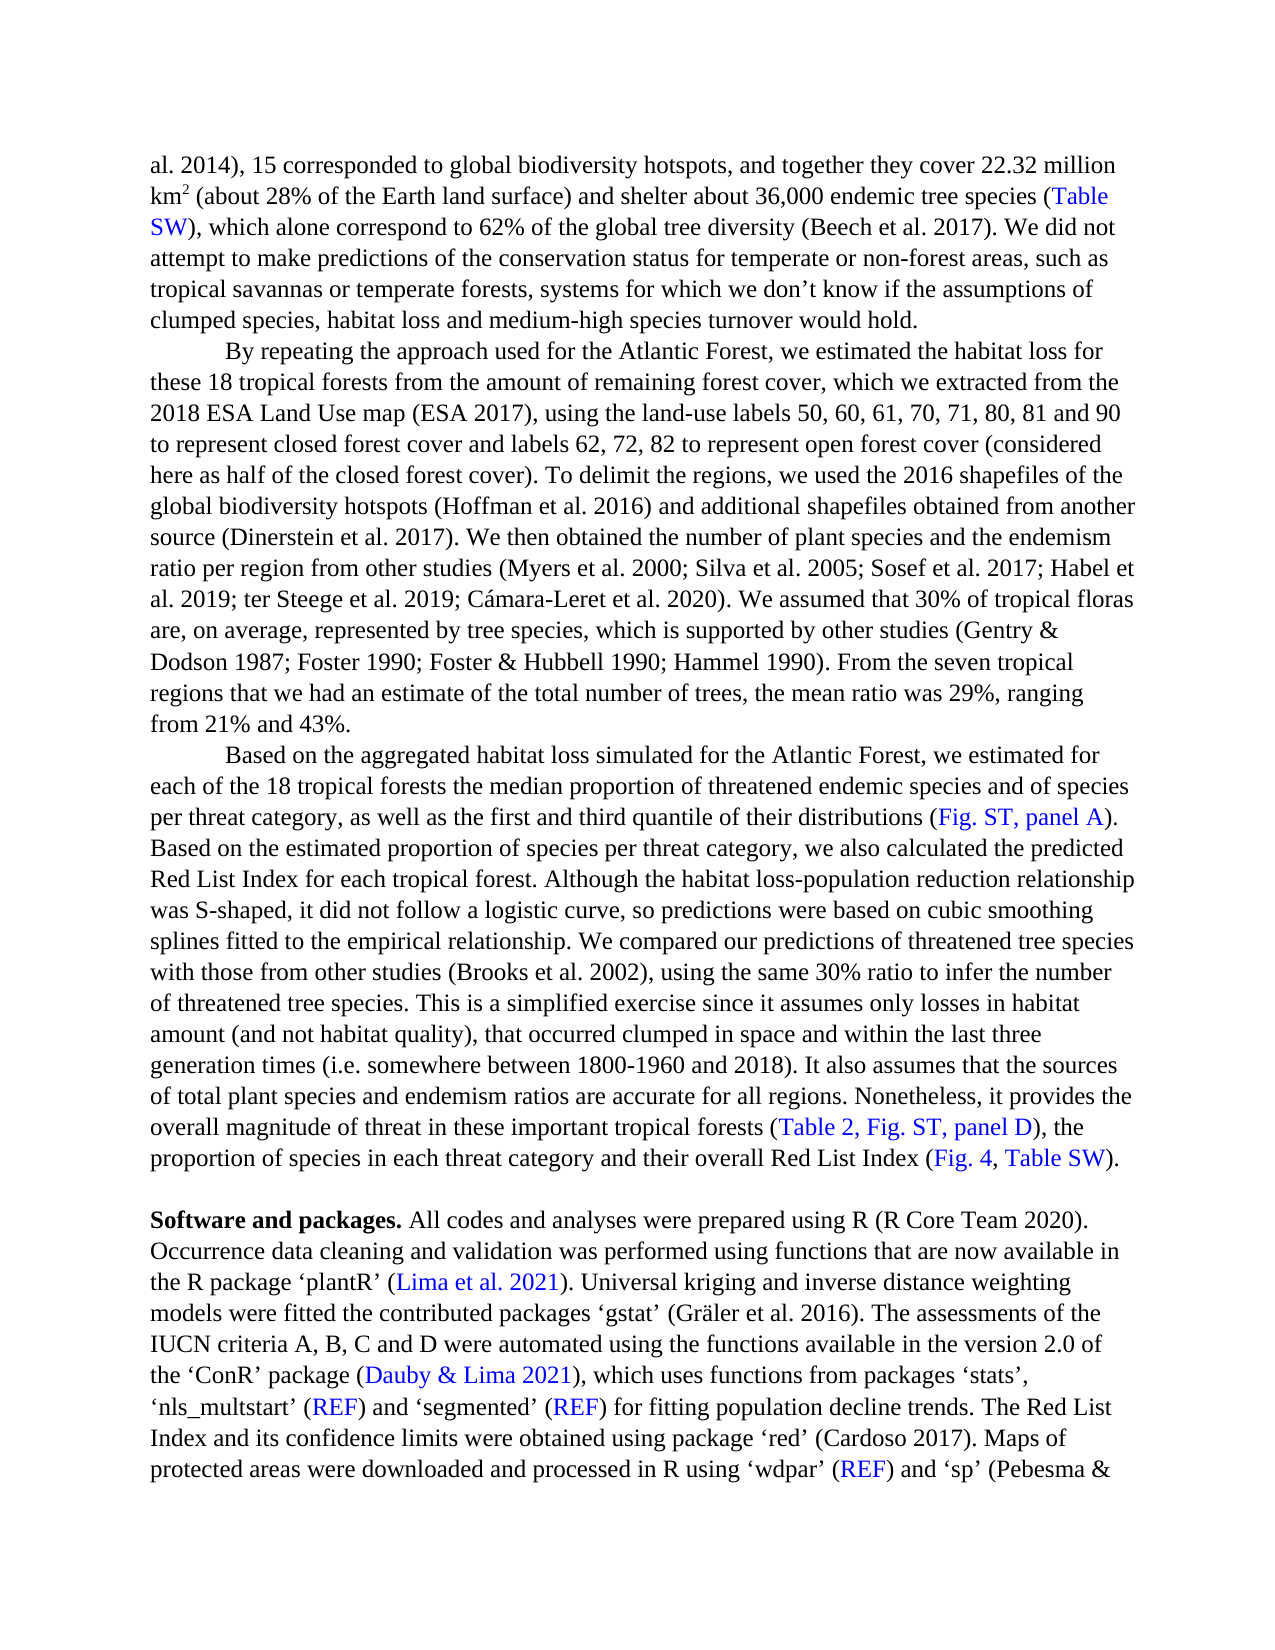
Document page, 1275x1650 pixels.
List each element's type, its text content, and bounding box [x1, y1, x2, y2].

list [150, 1205, 1137, 1482]
list Based on the aggregated habitat loss simulated for the Atlantic Forest, we estimated for each of the 18 tropical forests the median proportion of threatened endemic species and of species per threat category, as well as the first and third quantile of their distributions (Fig. ST, panel A). Based on the estimated proportion of species per threat category, we also calculated the predicted Red List Index for each tropical forest. Although the habitat loss-population reduction relationship was S-shaped, it did not follow a logistic curve, so predictions were based on cubic smoothing splines fitted to the empirical relationship. We compared our predictions of threatened tree species with those from other studies (Brooks et al. 2002), using the same 30% ratio to infer the number of threatened tree species. This is a simplified exercise since it assumes only losses in habitat amount (and not habitat quality), that occurred clumped in space and within the last three generation times (i.e. somewhere between 1800-1960 and 2018). It also assumes that the sources of total plant species and endemism ratios are accurate for all regions. Nonetheless, it provides the overall magnitude of threat in these important tropical forests (Table 2, Fig. ST, panel D), the proportion of species in each threat category and their overall Red List Index (Fig. 4, Table SW). [150, 740, 1137, 1172]
list By repeating the approach used for the Atlantic Forest, we estimated the habitat loss for these 18 tropical forests from the amount of remaining forest cover, which we extracted from the 2018 ESA Land Use map (ESA 2017), using the land-use labels 50, 60, 61, 70, 71, 80, 81 and 90 to represent closed forest cover and labels 62, 72, 82 to represent open forest cover (considered here as half of the closed forest cover). To delimit the regions, we used the 2016 shapefiles of the global biodiversity hotspots (Hoffman et al. 2016) and additional shapefiles obtained from another source (Dinerstein et al. 2017). We then obtained the number of plant species and the endemism ratio per region from other studies (Myers et al. 2000; Silva et al. 2005; Sosef et al. 2017; Habel et al. 2019; ter Steege et al. 2019; Cámara-Leret et al. 2020). We assumed that 30% of tropical floras are, on average, represented by tree species, which is supported by other studies (Gentry & Dodson 1987; Foster 1990; Foster & Hubbell 1990; Hammel 1990). From the seven tropical regions that we had an estimate of the total number of trees, the mean ratio was 29%, ranging from 21% and 43%. [150, 336, 1137, 737]
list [150, 150, 1137, 334]
